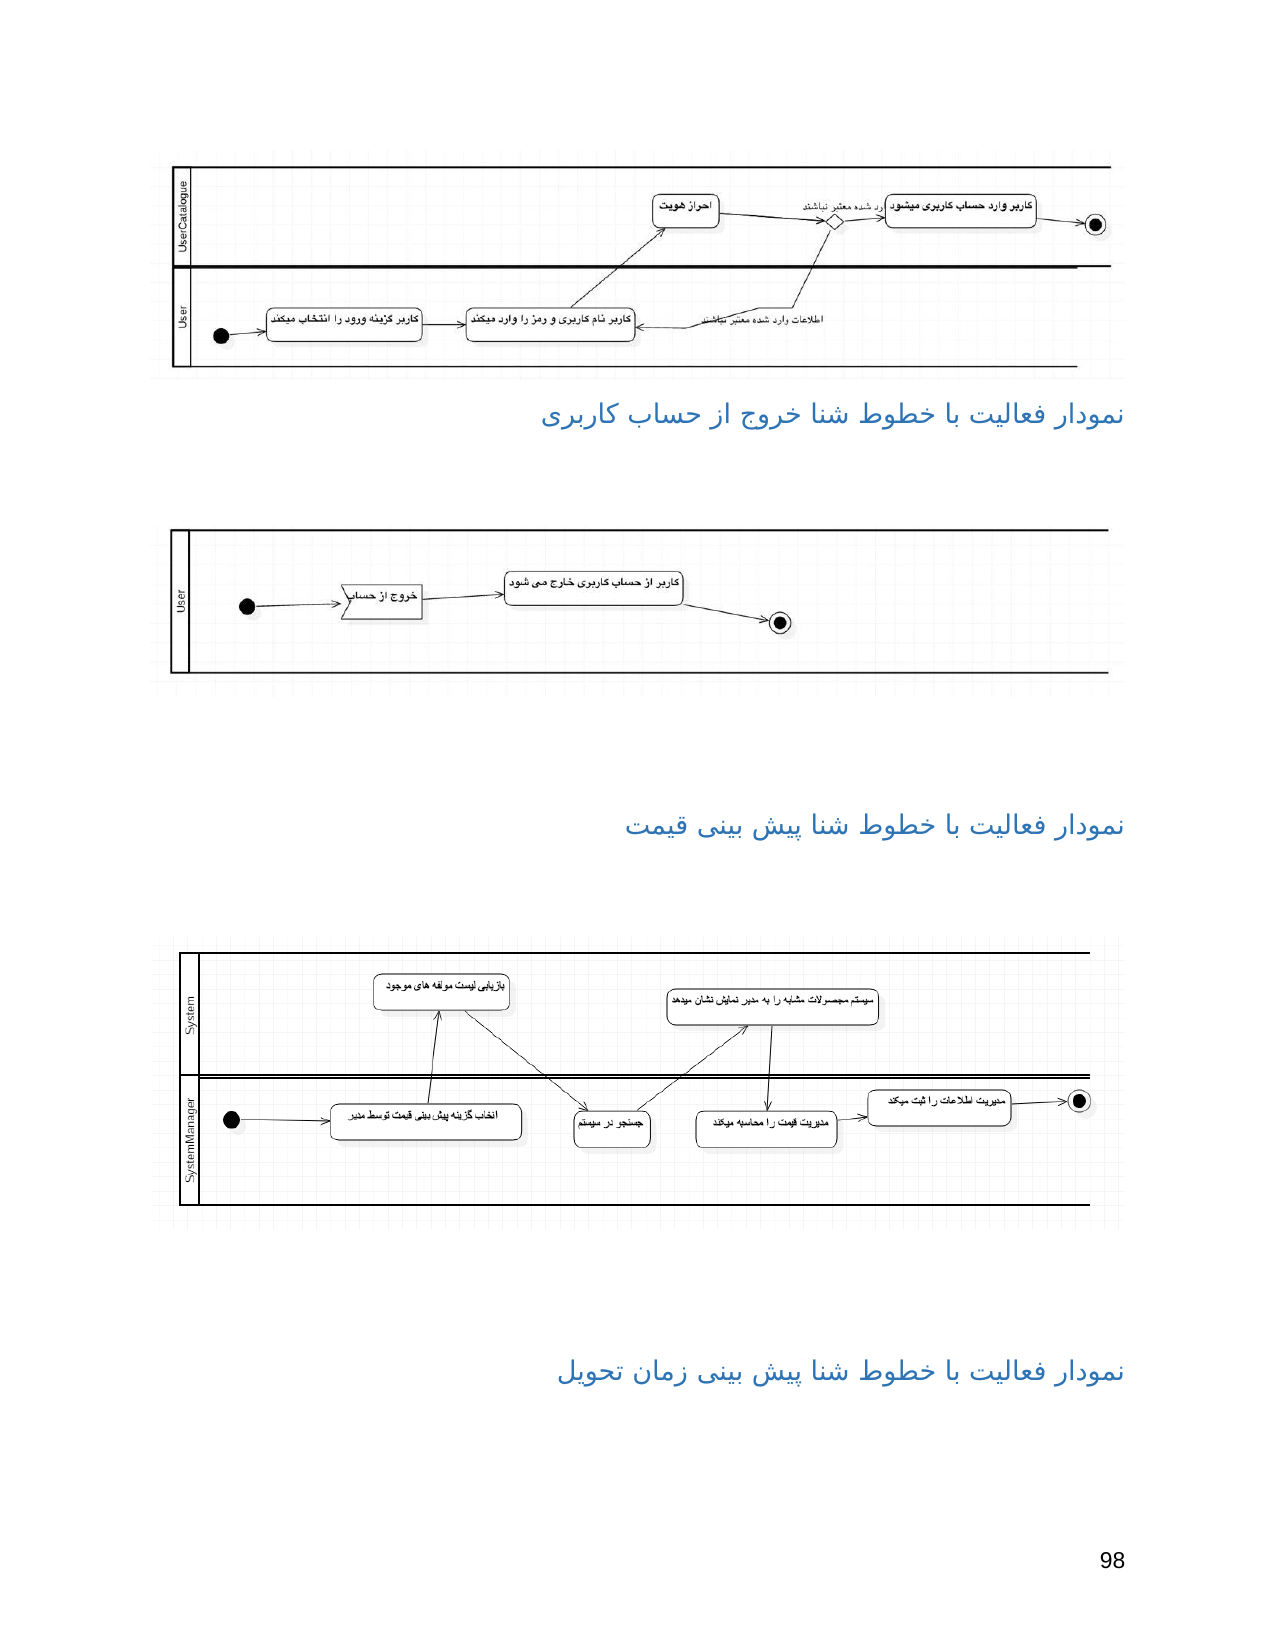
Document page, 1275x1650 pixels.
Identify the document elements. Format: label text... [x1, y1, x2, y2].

picture [151, 937, 1125, 1230]
subtitle نمودار فعالیت با خطوط شنا پیش بینی قیمت [150, 809, 1125, 841]
picture [150, 526, 1125, 697]
subtitle نمودار فعالیت با خطوط شنا پیش بینی زمان تحویل [150, 1355, 1125, 1386]
picture [150, 150, 1125, 380]
subtitle نمودار فعالیت با خطوط شنا خروج از حساب کاربری [150, 398, 1125, 430]
